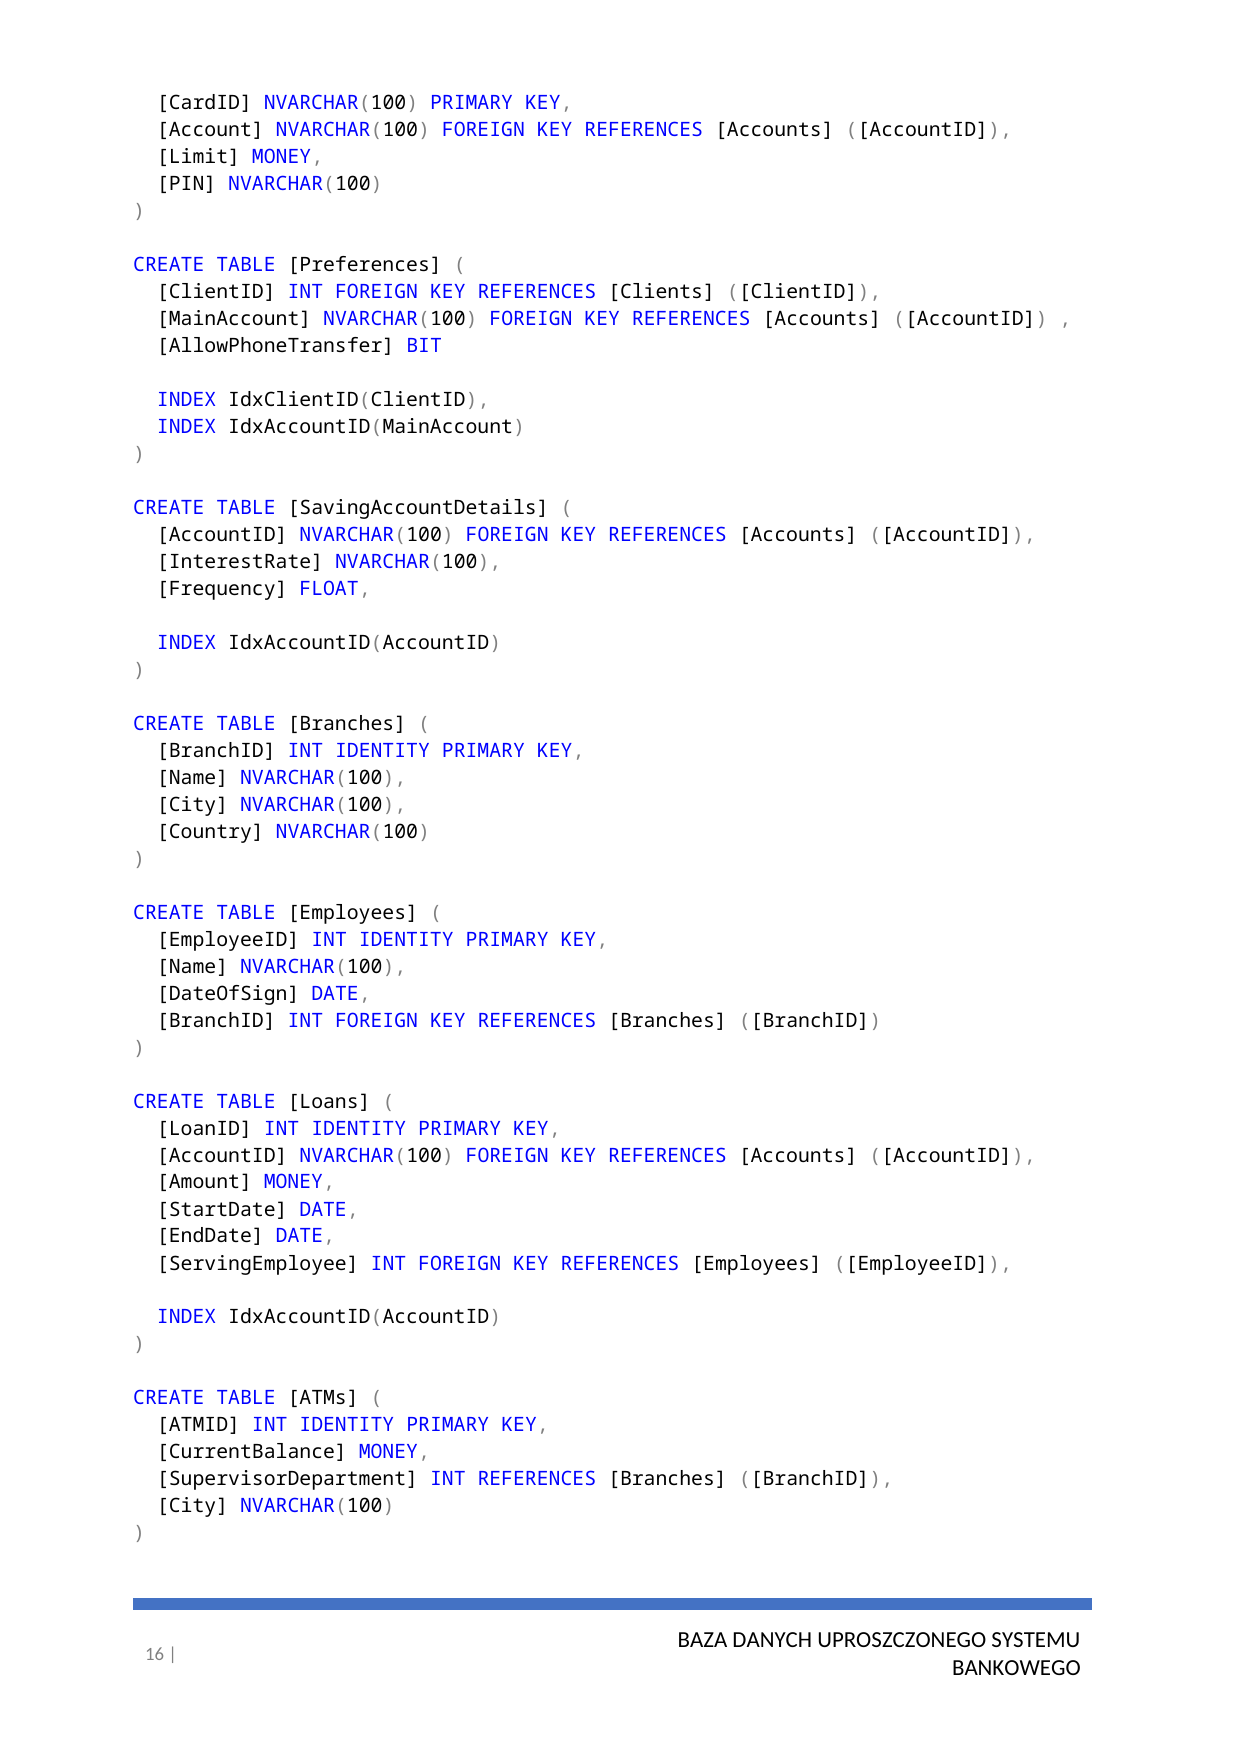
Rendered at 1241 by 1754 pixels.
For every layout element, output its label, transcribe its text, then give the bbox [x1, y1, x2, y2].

text ) [133, 1518, 1092, 1546]
text [Name] NVARCHAR(100), [133, 952, 1092, 979]
text INDEX IdxClientID(ClientID), [133, 385, 1092, 412]
text [MainAccount] NVARCHAR(100) FOREIGN KEY REFERENCES [Accounts] ([AccountID]) , [133, 304, 1092, 331]
text ) [133, 197, 1092, 223]
text [City] NVARCHAR(100) [133, 1492, 1092, 1518]
text [Limit] MONEY, [133, 143, 1092, 169]
text [CurrentBalance] MONEY, [133, 1438, 1092, 1464]
text ) [133, 655, 1092, 682]
text [InterestRate] NVARCHAR(100), [133, 547, 1092, 574]
text CREATE TABLE [Loans] ( [133, 1087, 1092, 1114]
text [AllowPhoneTransfer] BIT [133, 331, 1092, 358]
text [DateOfSign] DATE, [133, 979, 1092, 1006]
text CREATE TABLE [Preferences] ( [133, 251, 1092, 277]
text CREATE TABLE [Branches] ( [133, 709, 1092, 736]
text [Name] NVARCHAR(100), [133, 763, 1092, 790]
text [Amount] MONEY, [133, 1168, 1092, 1195]
text [Frequency] FLOAT, [133, 574, 1092, 601]
text [ATMID] INT IDENTITY PRIMARY KEY, [133, 1411, 1092, 1438]
text INDEX IdxAccountID(MainAccount) [133, 412, 1092, 439]
text INDEX IdxAccountID(AccountID) [133, 1303, 1092, 1330]
text CREATE TABLE [SavingAccountDetails] ( [133, 493, 1092, 520]
text CREATE TABLE [Employees] ( [133, 898, 1092, 925]
text [Country] NVARCHAR(100) [133, 817, 1092, 844]
text [EmployeeID] INT IDENTITY PRIMARY KEY, [133, 925, 1092, 952]
text [City] NVARCHAR(100), [133, 790, 1092, 817]
text [Account] NVARCHAR(100) FOREIGN KEY REFERENCES [Accounts] ([AccountID]), [133, 116, 1092, 143]
text [AccountID] NVARCHAR(100) FOREIGN KEY REFERENCES [Accounts] ([AccountID]), [133, 1141, 1092, 1168]
text [EndDate] DATE, [133, 1222, 1092, 1249]
text ) [133, 844, 1092, 871]
text [BranchID] INT IDENTITY PRIMARY KEY, [133, 736, 1092, 763]
text [SupervisorDepartment] INT REFERENCES [Branches] ([BranchID]), [133, 1464, 1092, 1492]
text [ServingEmployee] INT FOREIGN KEY REFERENCES [Employees] ([EmployeeID]), [133, 1249, 1092, 1276]
text [PIN] NVARCHAR(100) [133, 169, 1092, 197]
text [LoanID] INT IDENTITY PRIMARY KEY, [133, 1114, 1092, 1141]
text [AccountID] NVARCHAR(100) FOREIGN KEY REFERENCES [Accounts] ([AccountID]), [133, 520, 1092, 547]
text INDEX IdxAccountID(AccountID) [133, 628, 1092, 655]
text CREATE TABLE [ATMs] ( [133, 1384, 1092, 1411]
text [CardID] NVARCHAR(100) PRIMARY KEY, [133, 89, 1092, 116]
text ) [133, 1330, 1092, 1357]
text ) [133, 439, 1092, 466]
text [BranchID] INT FOREIGN KEY REFERENCES [Branches] ([BranchID]) [133, 1006, 1092, 1033]
text [StartDate] DATE, [133, 1195, 1092, 1222]
text [ClientID] INT FOREIGN KEY REFERENCES [Clients] ([ClientID]), [133, 277, 1092, 304]
text ) [133, 1033, 1092, 1060]
